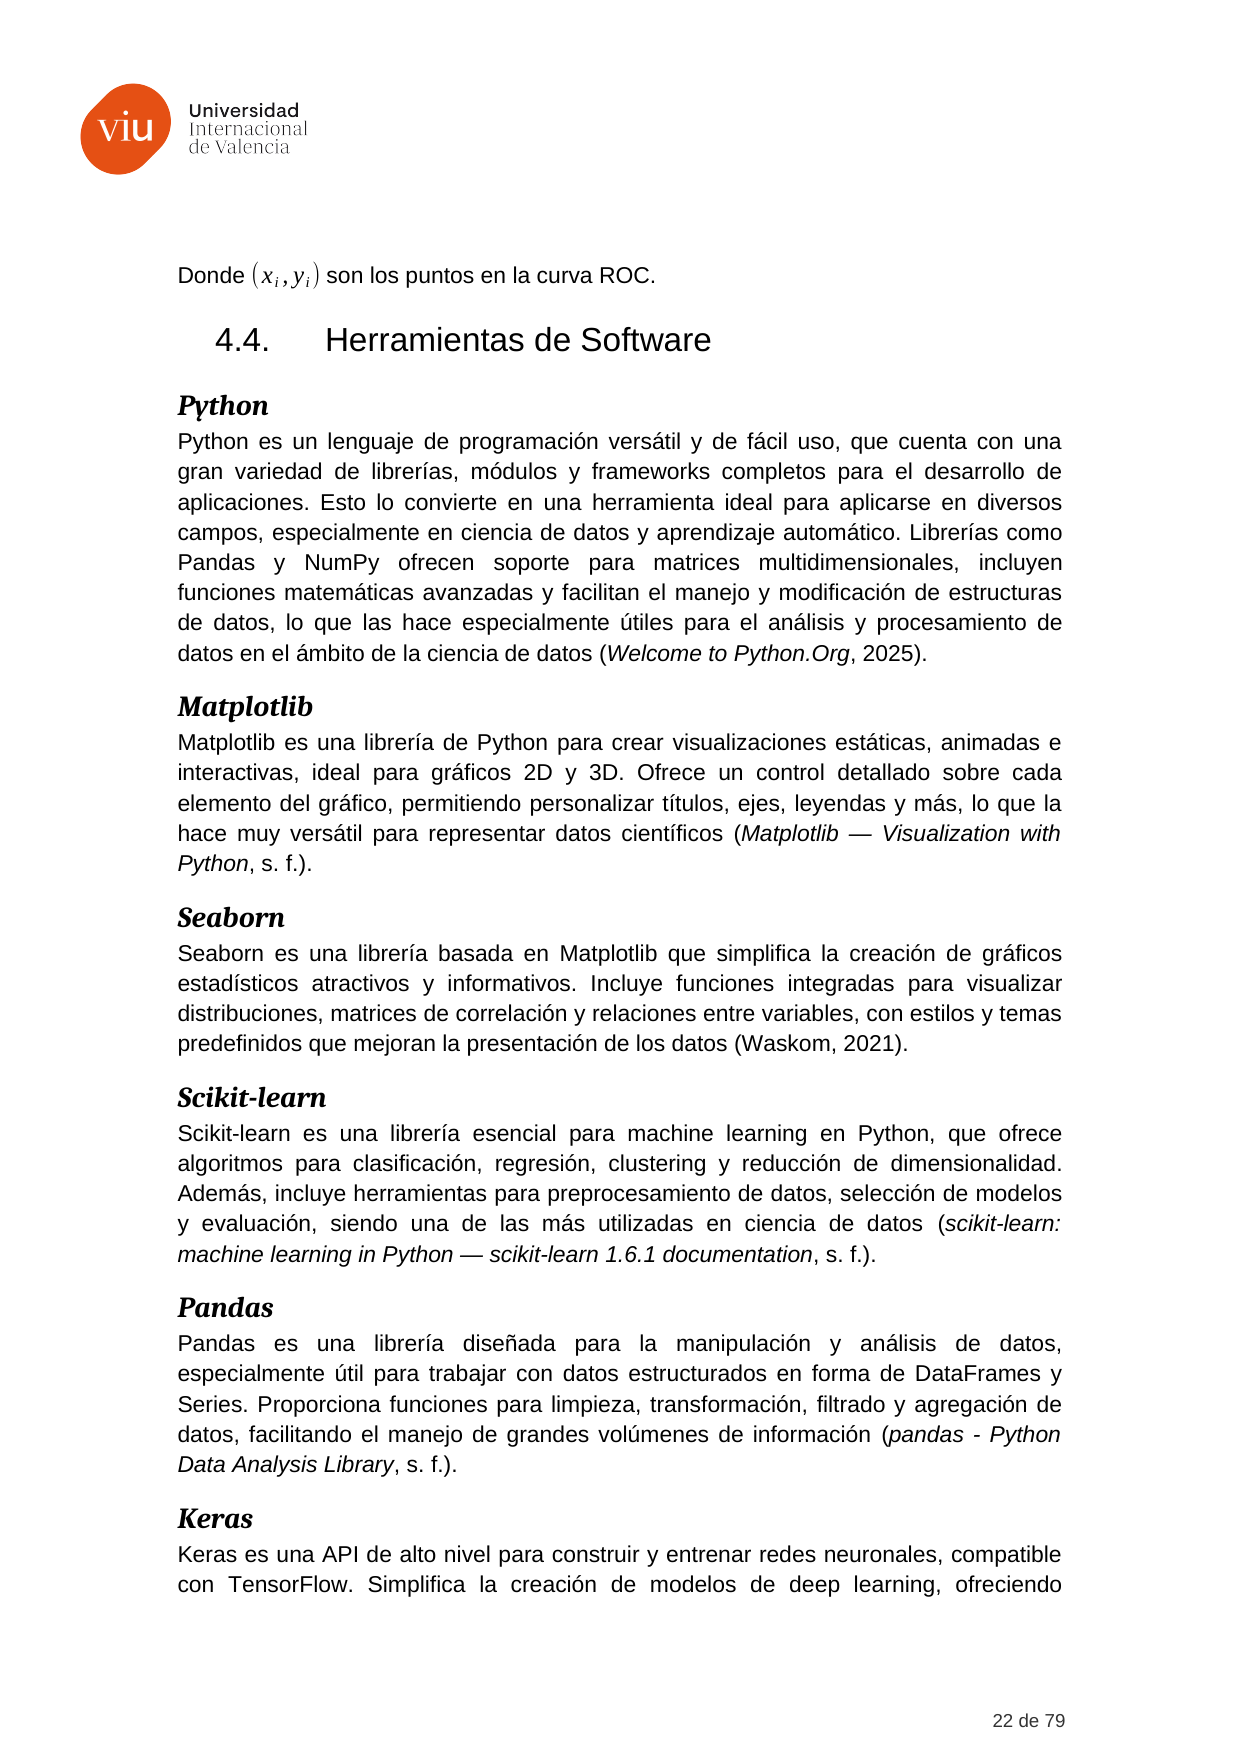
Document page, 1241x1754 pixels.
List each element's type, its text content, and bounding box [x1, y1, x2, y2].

subtitle Keras [177, 1502, 1063, 1536]
subtitle Matplotlib [177, 691, 1063, 724]
text Seaborn es una librería basada en Matplotlib que simplifica la creación de gráficos estadísticos atractivos y informativos. Incluye funciones integradas para visualizar distribuciones, matrices de correlación y relaciones entre variables, con estilos y temas predefinidos que mejoran la presentación de los datos (Waskom, 2021). [177, 939, 1063, 1057]
text Pandas es una librería diseñada para la manipulación y análisis de datos, especialmente útil para trabajar con datos estructurados en forma de DataFrames y Series. Proporciona funciones para limpieza, transformación, filtrado y agregación de datos, facilitando el manejo de grandes volúmenes de información (pandas - Python Data Analysis Library, s. f.). [177, 1330, 1063, 1477]
text Python es un lenguaje de programación versátil y de fácil uso, que cuenta con una gran variedad de librerías, módulos y frameworks completos para el desarrollo de aplicaciones. Esto lo convierte en una herramienta ideal para aplicarse en diversos campos, especialmente en ciencia de datos y aprendizaje automático. Librerías como Pandas y NumPy ofrecen soporte para matrices multidimensionales, incluyen funciones matemáticas avanzadas y facilitan el manejo y modificación de estructuras de datos, lo que las hace especialmente útiles para el análisis y procesamiento de datos en el ámbito de la ciencia de datos (Welcome to Python.Org, 2025). [177, 428, 1063, 666]
text Matplotlib es una librería de Python para crear visualizaciones estáticas, animadas e interactivas, ideal para gráficos 2D y 3D. Ofrece un control detallado sobre cada elemento del gráfico, permitiendo personalizar títulos, ejes, leyendas y más, lo que la hace muy versátil para representar datos científicos (Matplotlib — Visualization with Python, s. f.). [177, 729, 1063, 876]
subtitle Seaborn [177, 901, 1063, 934]
text Scikit-learn es una librería esencial para machine learning en Python, que ofrece algoritmos para clasificación, regresión, clustering y reducción de dimensionalidad. Además, incluye herramientas para preprocesamiento de datos, selección de modelos y evaluación, siendo una de las más utilizadas en ciencia de datos (scikit-learn: machine learning in Python — scikit-learn 1.6.1 documentation, s. f.). [177, 1120, 1063, 1267]
subtitle Python [177, 389, 1063, 423]
text Donde son los puntos en la curva ROC. [177, 259, 1063, 292]
picture [59, 62, 329, 197]
subtitle Scikit-learn [177, 1081, 1063, 1115]
subtitle Herramientas de Software [215, 320, 1063, 359]
subtitle Pandas [177, 1292, 1063, 1325]
